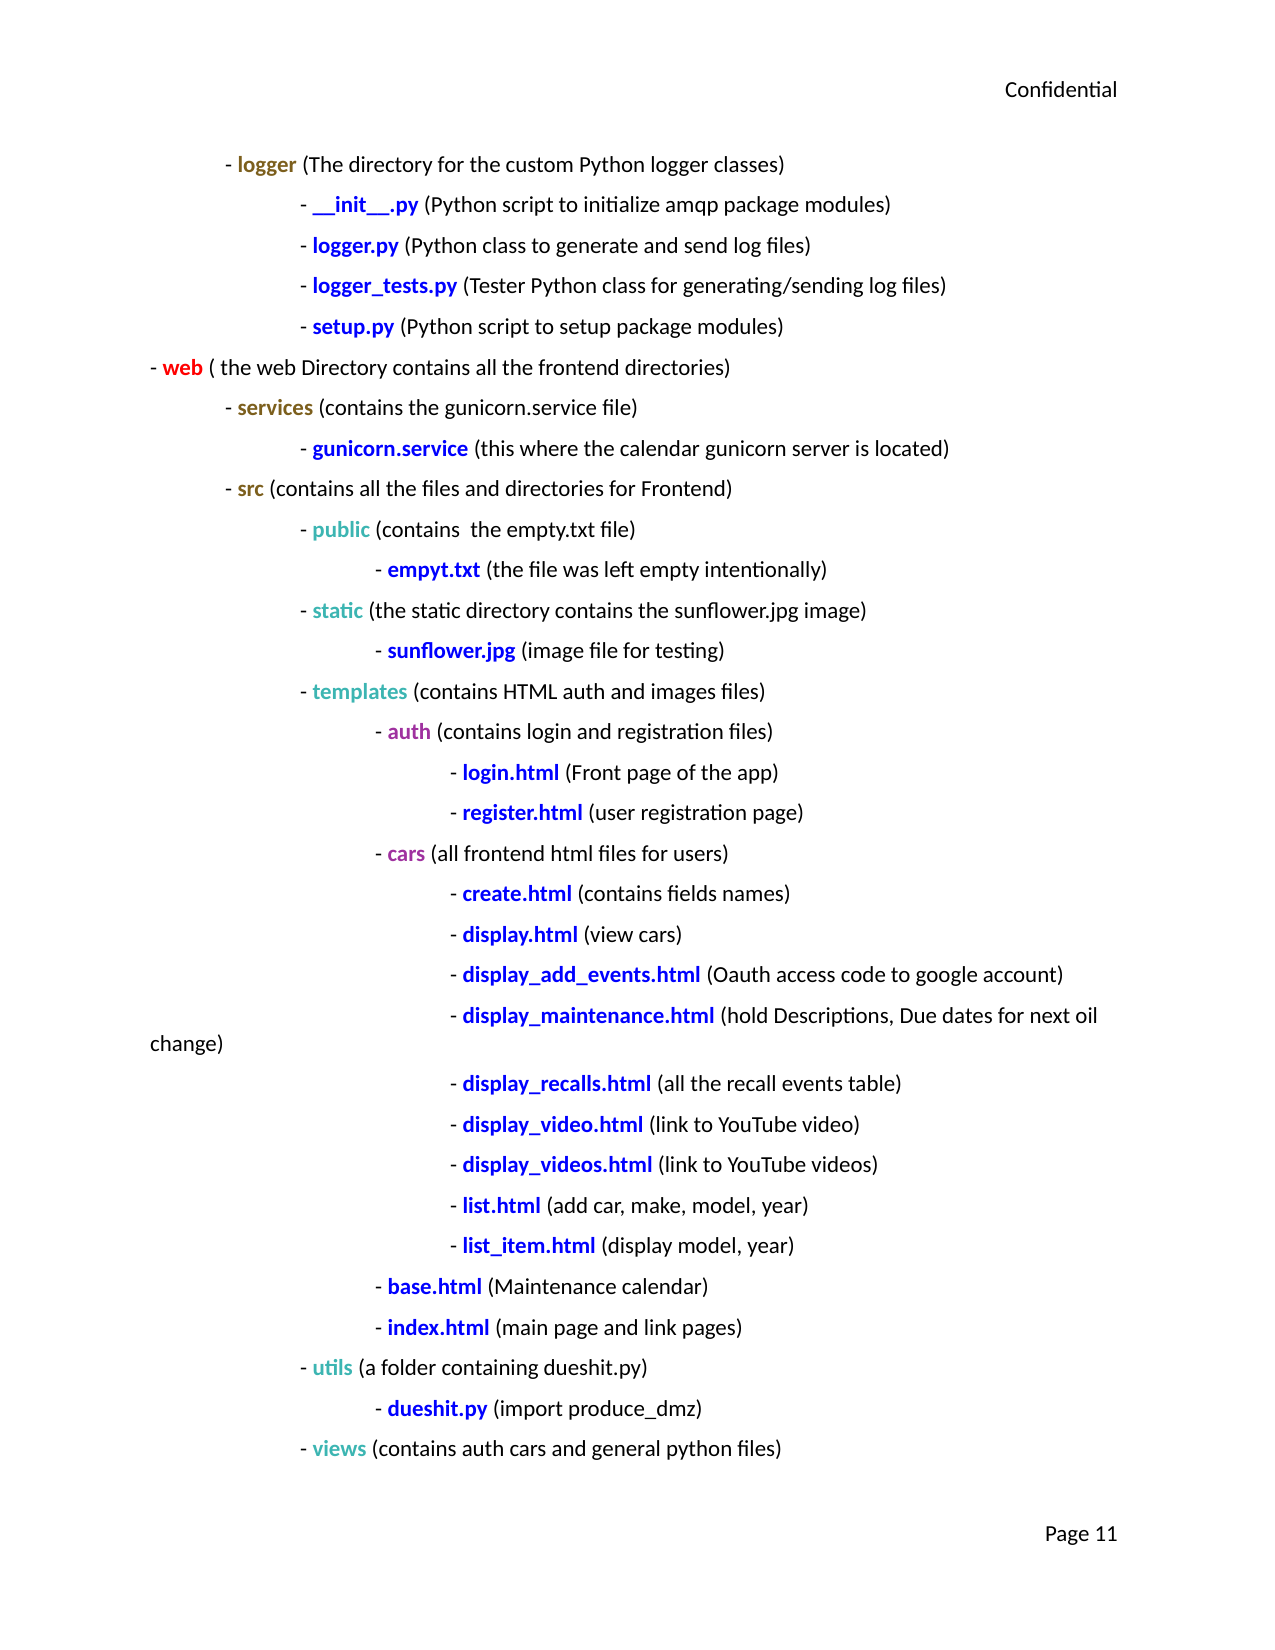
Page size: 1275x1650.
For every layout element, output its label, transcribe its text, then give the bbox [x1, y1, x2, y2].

text - logger_tests.py (Tester Python class for generating/sending log files) [150, 272, 1117, 299]
text - display_videos.html (link to YouTube videos) [150, 1151, 1117, 1178]
text - public (contains the empty.txt file) [150, 515, 1117, 543]
text - display_recalls.html (all the recall events table) [150, 1069, 1117, 1097]
text - setup.py (Python script to setup package modules) [150, 312, 1117, 340]
text - gunicorn.service (this where the calendar gunicorn server is located) [150, 434, 1117, 462]
text - list.html (add car, make, model, year) [150, 1191, 1117, 1219]
text - web ( the web Directory contains all the frontend directories) [150, 353, 1117, 381]
text - display_maintenance.html (hold Descriptions, Due dates for next oil change) [150, 1001, 1117, 1057]
text - auth (contains login and registration files) [150, 717, 1117, 745]
text - cars (all frontend html files for users) [150, 839, 1117, 867]
text - base.html (Maintenance calendar) [150, 1272, 1117, 1300]
text - __init__.py (Python script to initialize amqp package modules) [150, 191, 1117, 218]
text - create.html (contains fields names) [150, 879, 1117, 907]
text - logger (The directory for the custom Python logger classes) [150, 150, 1117, 178]
text - display_add_events.html (Oauth access code to google account) [150, 960, 1117, 988]
text - sunflower.jpg (image file for testing) [150, 636, 1117, 664]
text - static (the static directory contains the sunflower.jpg image) [150, 596, 1117, 624]
text - register.html (user registration page) [150, 798, 1117, 826]
text - services (contains the gunicorn.service file) [150, 393, 1117, 421]
text - utils (a folder containing dueshit.py) [150, 1353, 1117, 1381]
text - dueshit.py (import produce_dmz) [150, 1394, 1117, 1422]
text - display_video.html (link to YouTube video) [150, 1110, 1117, 1138]
text - templates (contains HTML auth and images files) [150, 677, 1117, 705]
text - logger.py (Python class to generate and send log files) [150, 231, 1117, 259]
text - list_item.html (display model, year) [150, 1232, 1117, 1259]
text - index.html (main page and link pages) [150, 1313, 1117, 1341]
text - src (contains all the files and directories for Frontend) [150, 474, 1117, 502]
text - login.html (Front page of the app) [150, 758, 1117, 786]
text - views (contains auth cars and general python files) [150, 1434, 1117, 1462]
text - empyt.txt (the file was left empty intentionally) [150, 555, 1117, 583]
text - display.html (view cars) [150, 920, 1117, 948]
